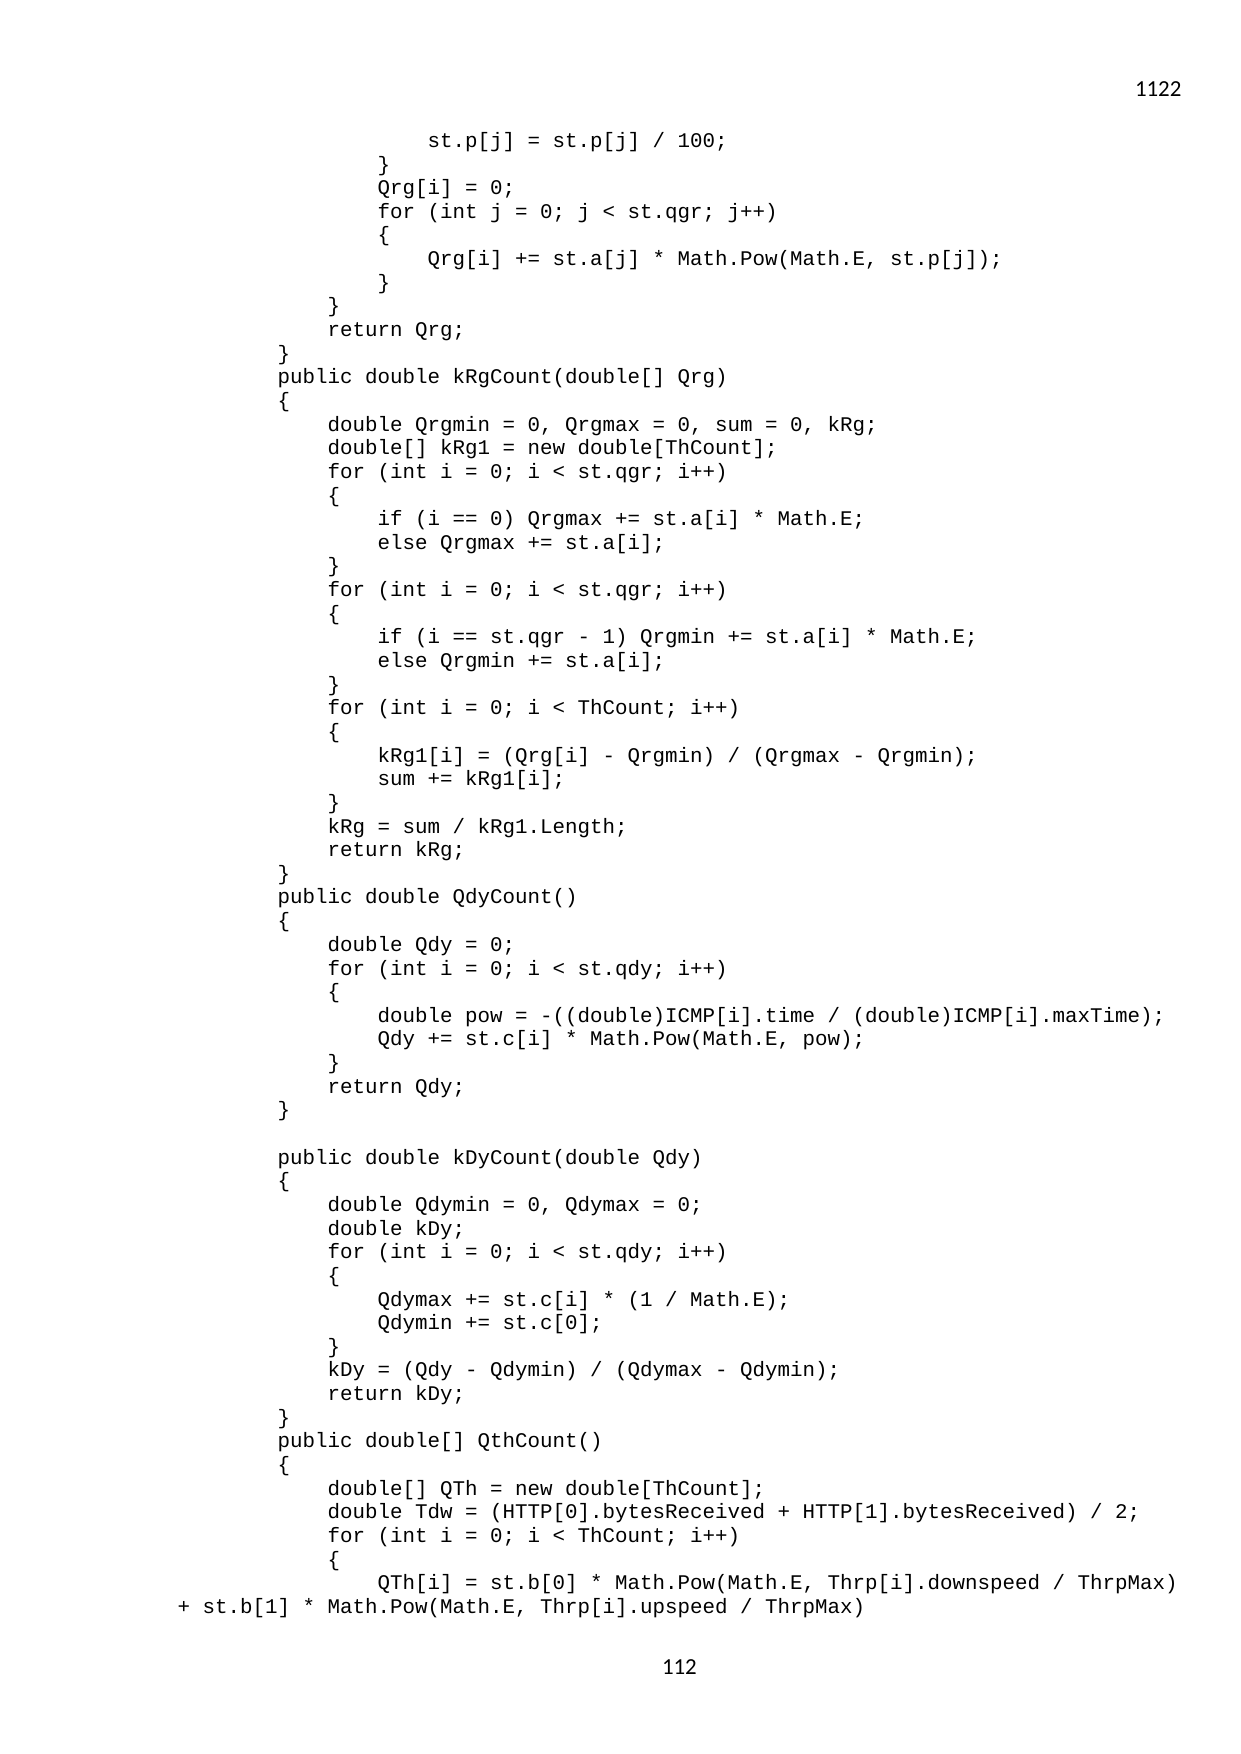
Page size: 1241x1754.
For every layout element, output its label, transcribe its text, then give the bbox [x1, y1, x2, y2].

text Qdymax += st.c[i] * (1 / Math.E); [177, 1288, 1181, 1312]
text } [177, 295, 1181, 319]
text } [177, 674, 1181, 697]
text for (int j = 0; j < st.qgr; j++) [177, 201, 1181, 224]
text double Qdy = 0; [177, 934, 1181, 957]
text } [177, 1052, 1181, 1076]
text } [177, 272, 1181, 295]
text QTh[i] = st.b[0] * Math.Pow(Math.E, Thrp[i].downspeed / ThrpMax) + st.b[1] * Math.Pow(Math.E, Thrp[i].upspeed / ThrpMax) [177, 1572, 1181, 1619]
text double Tdw = (HTTP[0].bytesReceived + HTTP[1].bytesReceived) / 2; [177, 1501, 1181, 1525]
text { [177, 910, 1181, 934]
text { [177, 1549, 1181, 1572]
text kDy = (Qdy - Qdymin) / (Qdymax - Qdymin); [177, 1359, 1181, 1383]
text if (i == 0) Qrgmax += st.a[i] * Math.E; [177, 508, 1181, 532]
text for (int i = 0; i < st.qdy; i++) [177, 957, 1181, 981]
text st.p[j] = st.p[j] / 100; [177, 130, 1181, 153]
text return kDy; [177, 1383, 1181, 1407]
text return Qrg; [177, 319, 1181, 343]
text { [177, 1170, 1181, 1194]
text } [177, 1407, 1181, 1430]
text return Qdy; [177, 1076, 1181, 1099]
text } [177, 556, 1181, 579]
text double Qdymin = 0, Qdymax = 0; [177, 1194, 1181, 1218]
text for (int i = 0; i < st.qgr; i++) [177, 461, 1181, 484]
text } [177, 1099, 1181, 1123]
text double[] kRg1 = new double[ThCount]; [177, 437, 1181, 461]
text Qdy += st.c[i] * Math.Pow(Math.E, pow); [177, 1028, 1181, 1052]
text for (int i = 0; i < st.qgr; i++) [177, 579, 1181, 603]
text } [177, 343, 1181, 366]
text sum += kRg1[i]; [177, 768, 1181, 792]
text public double kRgCount(double[] Qrg) [177, 366, 1181, 390]
text } [177, 153, 1181, 177]
text Qrg[i] = 0; [177, 177, 1181, 201]
text { [177, 224, 1181, 248]
text if (i == st.qgr - 1) Qrgmin += st.a[i] * Math.E; [177, 626, 1181, 650]
text public double QdyCount() [177, 887, 1181, 910]
text public double kDyCount(double Qdy) [177, 1147, 1181, 1170]
text { [177, 1265, 1181, 1288]
text for (int i = 0; i < ThCount; i++) [177, 697, 1181, 721]
text } [177, 863, 1181, 887]
text { [177, 390, 1181, 414]
text double kDy; [177, 1218, 1181, 1241]
text } [177, 1336, 1181, 1359]
text for (int i = 0; i < st.qdy; i++) [177, 1241, 1181, 1265]
text return kRg; [177, 839, 1181, 863]
text { [177, 603, 1181, 626]
text kRg1[i] = (Qrg[i] - Qrgmin) / (Qrgmax - Qrgmin); [177, 745, 1181, 768]
text } [177, 792, 1181, 816]
text double[] QTh = new double[ThCount]; [177, 1478, 1181, 1501]
text Qrg[i] += st.a[j] * Math.Pow(Math.E, st.p[j]); [177, 248, 1181, 272]
text else Qrgmin += st.a[i]; [177, 650, 1181, 674]
text { [177, 1454, 1181, 1478]
text public double[] QthCount() [177, 1430, 1181, 1454]
text { [177, 484, 1181, 508]
text double Qrgmin = 0, Qrgmax = 0, sum = 0, kRg; [177, 414, 1181, 437]
text for (int i = 0; i < ThCount; i++) [177, 1525, 1181, 1549]
text kRg = sum / kRg1.Length; [177, 816, 1181, 839]
text { [177, 981, 1181, 1005]
text Qdymin += st.c[0]; [177, 1312, 1181, 1336]
text double pow = -((double)ICMP[i].time / (double)ICMP[i].maxTime); [177, 1005, 1181, 1028]
text { [177, 721, 1181, 745]
text else Qrgmax += st.a[i]; [177, 532, 1181, 556]
